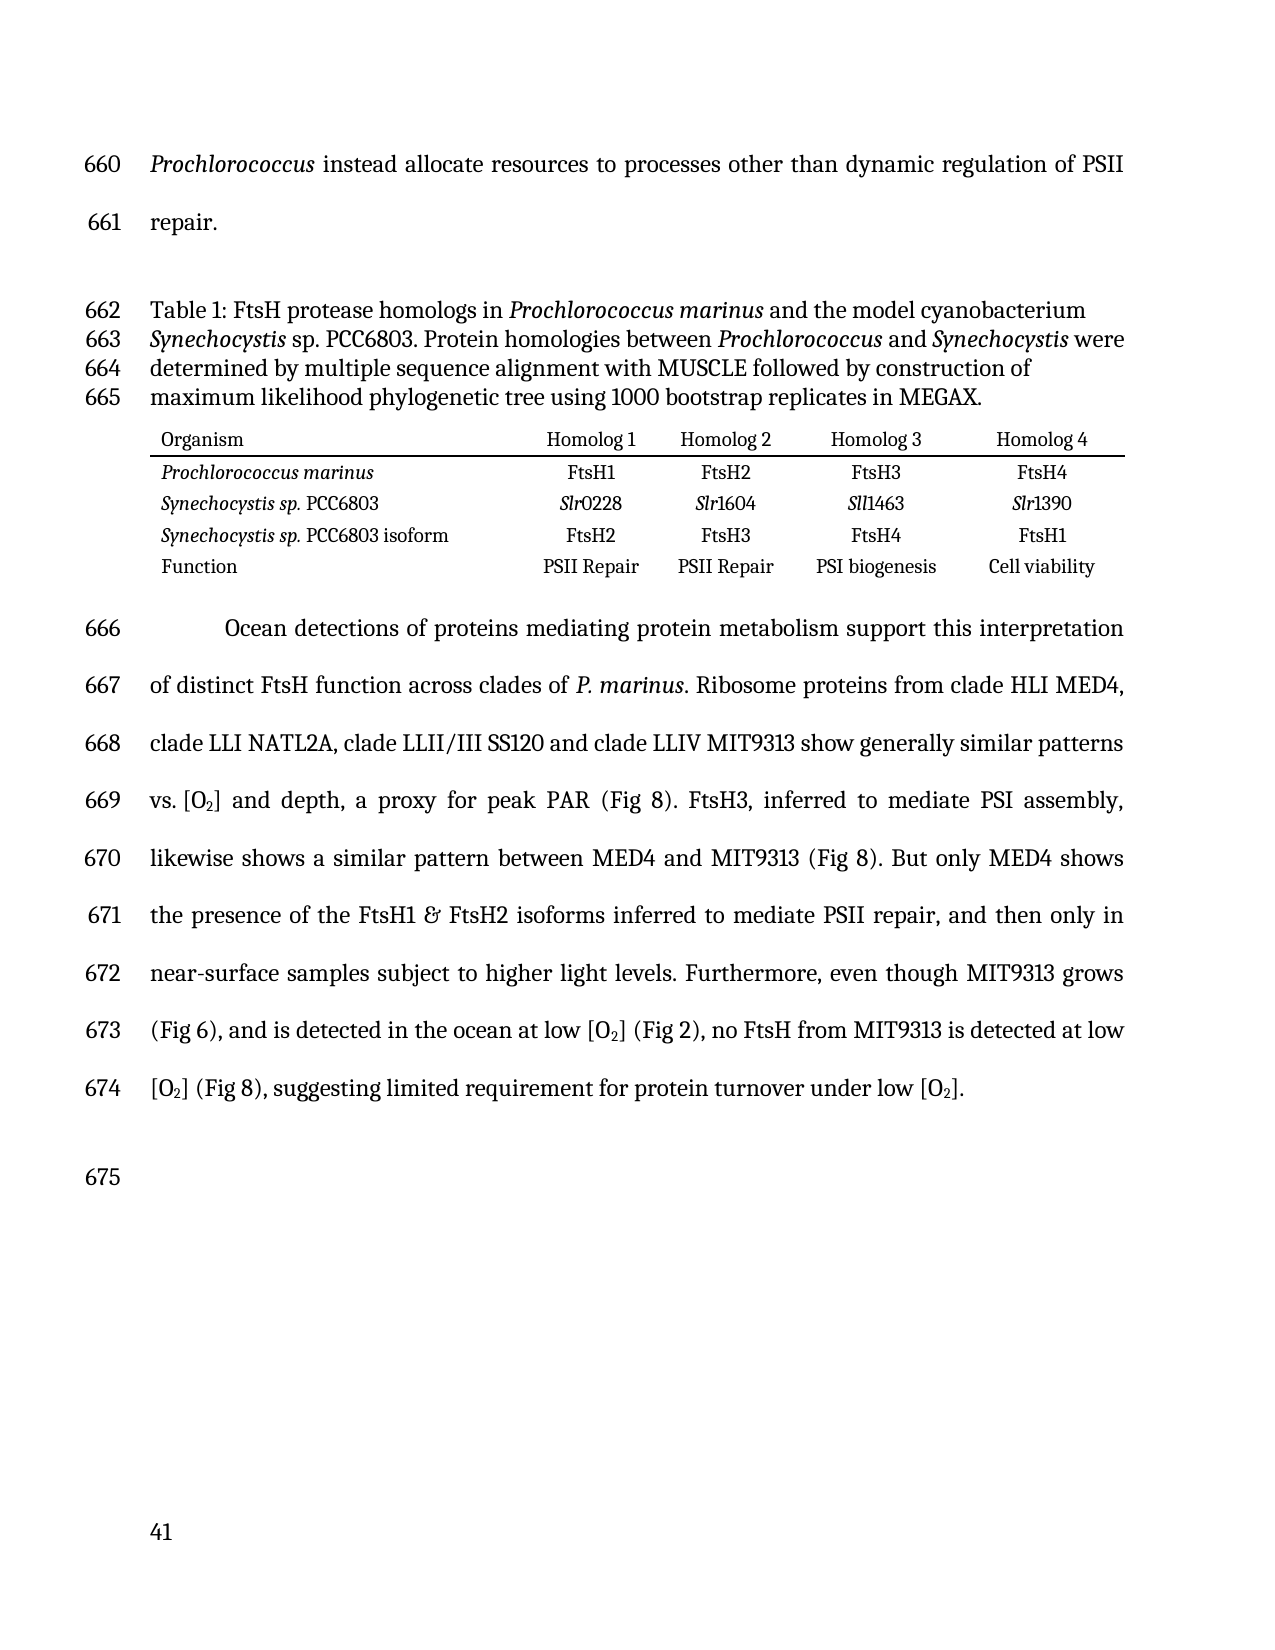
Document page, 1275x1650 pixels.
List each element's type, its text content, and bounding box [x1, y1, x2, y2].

text Table 1: FtsH protease homologs in Prochlorococcus marinus and the model cyanobacterium Synechocystis sp. PCC6803. Protein homologies between Prochlorococcus and Synechocystis were determined by multiple sequence alignment with MUSCLE followed by construction of maximum likelihood phylogenetic tree using 1000 bootstrap replicates in MEGAX. [150, 296, 1125, 411]
table_cell PSI biogenesis [793, 551, 959, 583]
table_cell Slr0228 [523, 488, 658, 520]
table_cell Synechocystis sp. PCC6803 [150, 488, 523, 520]
table_cell FtsH2 [523, 520, 658, 551]
table_cell FtsH1 [959, 520, 1125, 551]
table_cell Cell viability [959, 551, 1125, 583]
table_cell FtsH4 [793, 520, 959, 551]
table_header Homolog 3 [793, 424, 959, 455]
table_header Organism [150, 424, 523, 455]
table_cell FtsH3 [793, 457, 959, 488]
table_cell Sll1463 [793, 488, 959, 520]
table_cell Synechocystis sp. PCC6803 isoform [150, 520, 523, 551]
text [150, 150, 1125, 236]
table_header Homolog 2 [658, 424, 793, 455]
table_cell PSII Repair [523, 551, 658, 583]
table_cell FtsH3 [658, 520, 793, 551]
table_cell Slr1604 [658, 488, 793, 520]
text Ocean detections of proteins mediating protein metabolism support this interpretation of distinct FtsH function across clades of P. marinus. Ribosome proteins from clade HLI MED4, clade LLI NATL2A, clade LLII/III SS120 and clade LLIV MIT9313 show generally similar patterns vs. [O2] and depth, a proxy for peak PAR (Fig 8). FtsH3, inferred to mediate PSI assembly, likewise shows a similar pattern between MED4 and MIT9313 (Fig 8). But only MED4 shows the presence of the FtsH1 & FtsH2 isoforms inferred to mediate PSII repair, and then only in near-surface samples subject to higher light levels. Furthermore, even though MIT9313 grows (Fig 6), and is detected in the ocean at low [O2] (Fig 2), no FtsH from MIT9313 is detected at low [O2] (Fig 8), suggesting limited requirement for protein turnover under low [O2]. [150, 614, 1125, 1103]
table_cell PSII Repair [658, 551, 793, 583]
table_cell FtsH2 [658, 457, 793, 488]
table_header Homolog 1 [523, 424, 658, 455]
table_cell FtsH4 [959, 457, 1125, 488]
table_cell Function [150, 551, 523, 583]
table_cell FtsH1 [523, 457, 658, 488]
table_cell Slr1390 [959, 488, 1125, 520]
table_header Homolog 4 [959, 424, 1125, 455]
table_cell Prochlorococcus marinus [150, 457, 523, 488]
